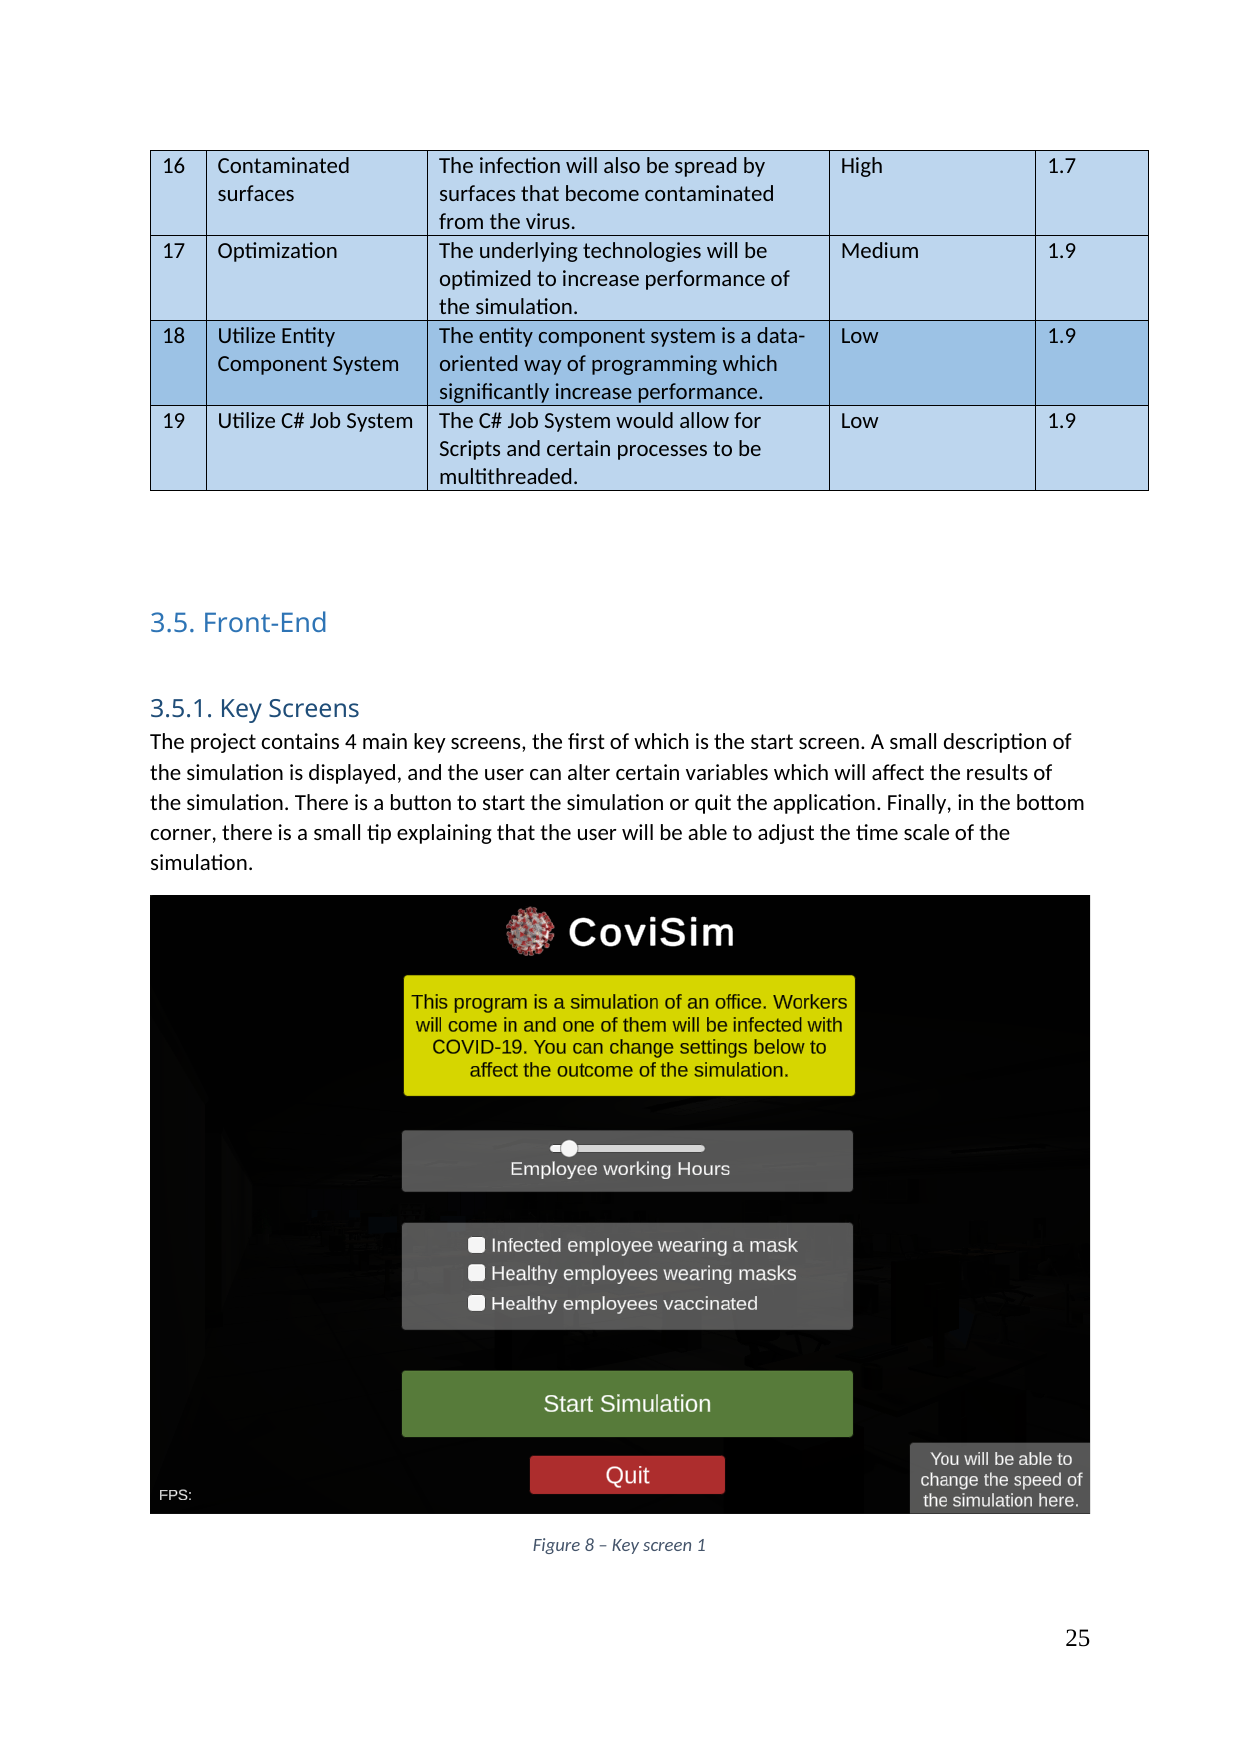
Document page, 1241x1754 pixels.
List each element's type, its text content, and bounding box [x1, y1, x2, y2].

table_cell 18 [151, 321, 206, 405]
subtitle 3.5.1. Key Screens [150, 691, 1090, 725]
table_cell The infection will also be spread by surfaces that become contaminated from the virus. [428, 151, 829, 235]
table_cell Utilize Entity Component System [207, 321, 427, 405]
table_cell The underlying technologies will be optimized to increase performance of the simulation. [428, 236, 829, 320]
table_cell Contaminated surfaces [207, 151, 427, 235]
table_cell 1.9 [1036, 236, 1148, 320]
subtitle 3.5. Front-End [150, 604, 1090, 641]
table_cell 1.7 [1036, 151, 1148, 235]
table_cell 16 [151, 151, 206, 235]
table_cell Utilize C# Job System [207, 406, 427, 490]
table_cell Low [830, 321, 1035, 405]
table_cell Low [830, 406, 1035, 490]
table_cell 17 [151, 236, 206, 320]
table_cell 1.9 [1036, 406, 1148, 490]
table_cell The C# Job System would allow for Scripts and certain processes to be multithreaded. [428, 406, 829, 490]
table_cell The entity component system is a data-oriented way of programming which significantly increase performance. [428, 321, 829, 405]
table_cell Optimization [207, 236, 427, 320]
text The project contains 4 main key screens, the first of which is the start screen. A small description of the simulation is displayed, and the user can alter certain variables which will affect the results of the simulation. There is a button to start the simulation or quit the application. Finally, in the bottom corner, there is a small tip explaining that the user will be able to adjust the time scale of the simulation. [150, 727, 1090, 876]
table_cell 1.9 [1036, 321, 1148, 405]
table_cell High [830, 151, 1035, 235]
table_cell Medium [830, 236, 1035, 320]
picture [150, 895, 1091, 1514]
table_cell 19 [151, 406, 206, 490]
